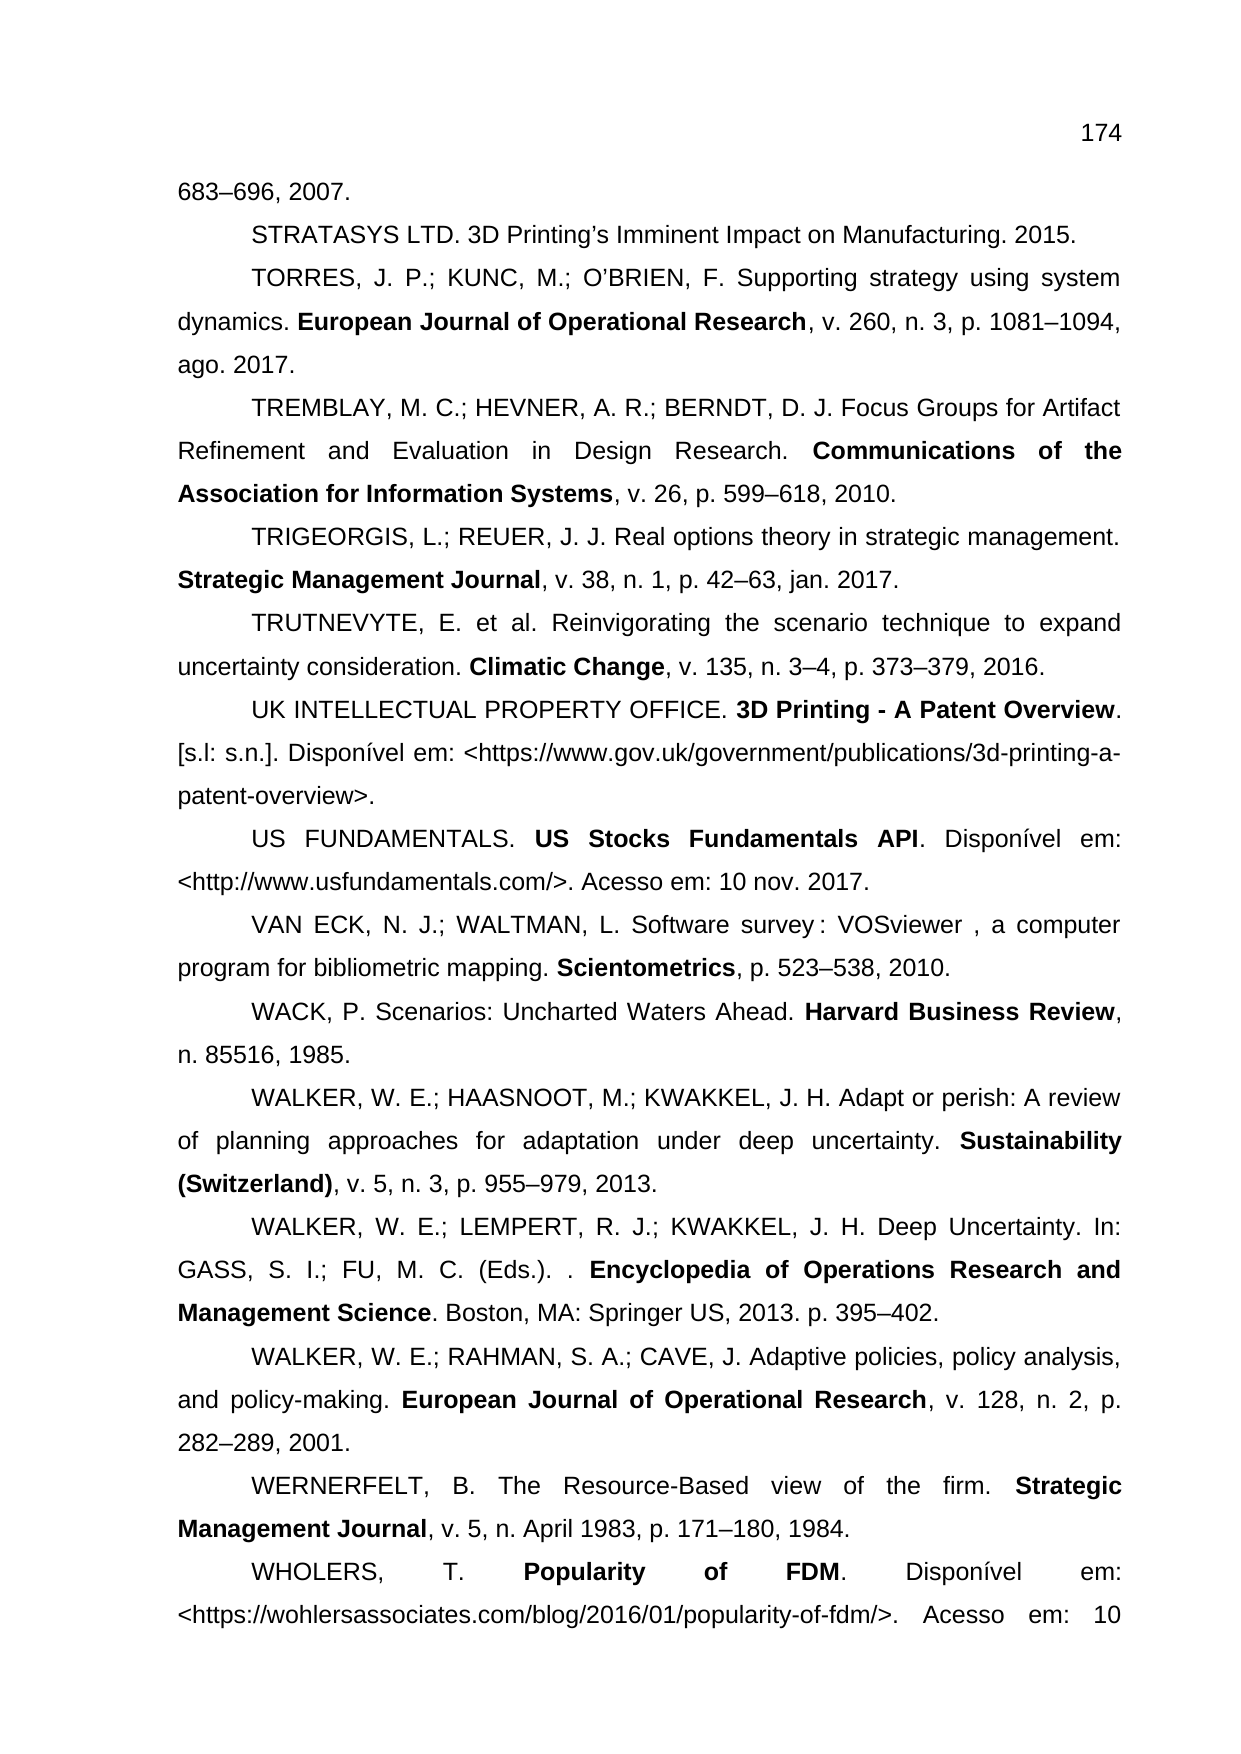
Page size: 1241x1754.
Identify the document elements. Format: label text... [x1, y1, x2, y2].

text UK INTELLECTUAL PROPERTY OFFICE. 3D Printing - A Patent Overview. [s.l: s.n.]. Disponível em: <https://www.gov.uk/government/publications/3d-printing-a-patent-overview>. [177, 695, 1122, 810]
text US FUNDAMENTALS. US Stocks Fundamentals API. Disponível em: <http://www.usfundamentals.com/>. Acesso em: 10 nov. 2017. [177, 824, 1122, 896]
text TRUTNEVYTE, E. et al. Reinvigorating the scenario technique to expand uncertainty consideration. Climatic Change, v. 135, n. 3–4, p. 373–379, 2016. [177, 608, 1122, 680]
text STRATASYS LTD. 3D Printing’s Imminent Impact on Manufacturing. 2015. [177, 220, 1122, 249]
text TORRES, J. P.; KUNC, M.; O’BRIEN, F. Supporting strategy using system dynamics. European Journal of Operational Research, v. 260, n. 3, p. 1081–1094, ago. 2017. [177, 263, 1122, 378]
text WERNERFELT, B. The Resource-Based view of the firm. Strategic Management Journal, v. 5, n. April 1983, p. 171–180, 1984. [177, 1471, 1122, 1543]
text WALKER, W. E.; LEMPERT, R. J.; KWAKKEL, J. H. Deep Uncertainty. In: GASS, S. I.; FU, M. C. (Eds.). . Encyclopedia of Operations Research and Management Science. Boston, MA: Springer US, 2013. p. 395–402. [177, 1212, 1122, 1327]
text WACK, P. Scenarios: Uncharted Waters Ahead. Harvard Business Review, n. 85516, 1985. [177, 997, 1122, 1068]
text TREMBLAY, M. C.; HEVNER, A. R.; BERNDT, D. J. Focus Groups for Artifact Refinement and Evaluation in Design Research. Communications of the Association for Information Systems, v. 26, p. 599–618, 2010. [177, 393, 1122, 508]
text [177, 177, 1122, 206]
text WALKER, W. E.; RAHMAN, S. A.; CAVE, J. Adaptive policies, policy analysis, and policy-making. European Journal of Operational Research, v. 128, n. 2, p. 282–289, 2001. [177, 1342, 1122, 1457]
text VAN ECK, N. J.; WALTMAN, L. Software survey : VOSviewer , a computer program for bibliometric mapping. Scientometrics, p. 523–538, 2010. [177, 910, 1122, 982]
text WALKER, W. E.; HAASNOOT, M.; KWAKKEL, J. H. Adapt or perish: A review of planning approaches for adaptation under deep uncertainty. Sustainability (Switzerland), v. 5, n. 3, p. 955–979, 2013. [177, 1083, 1122, 1198]
text TRIGEORGIS, L.; REUER, J. J. Real options theory in strategic management. Strategic Management Journal, v. 38, n. 1, p. 42–63, jan. 2017. [177, 522, 1122, 594]
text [177, 1557, 1122, 1629]
